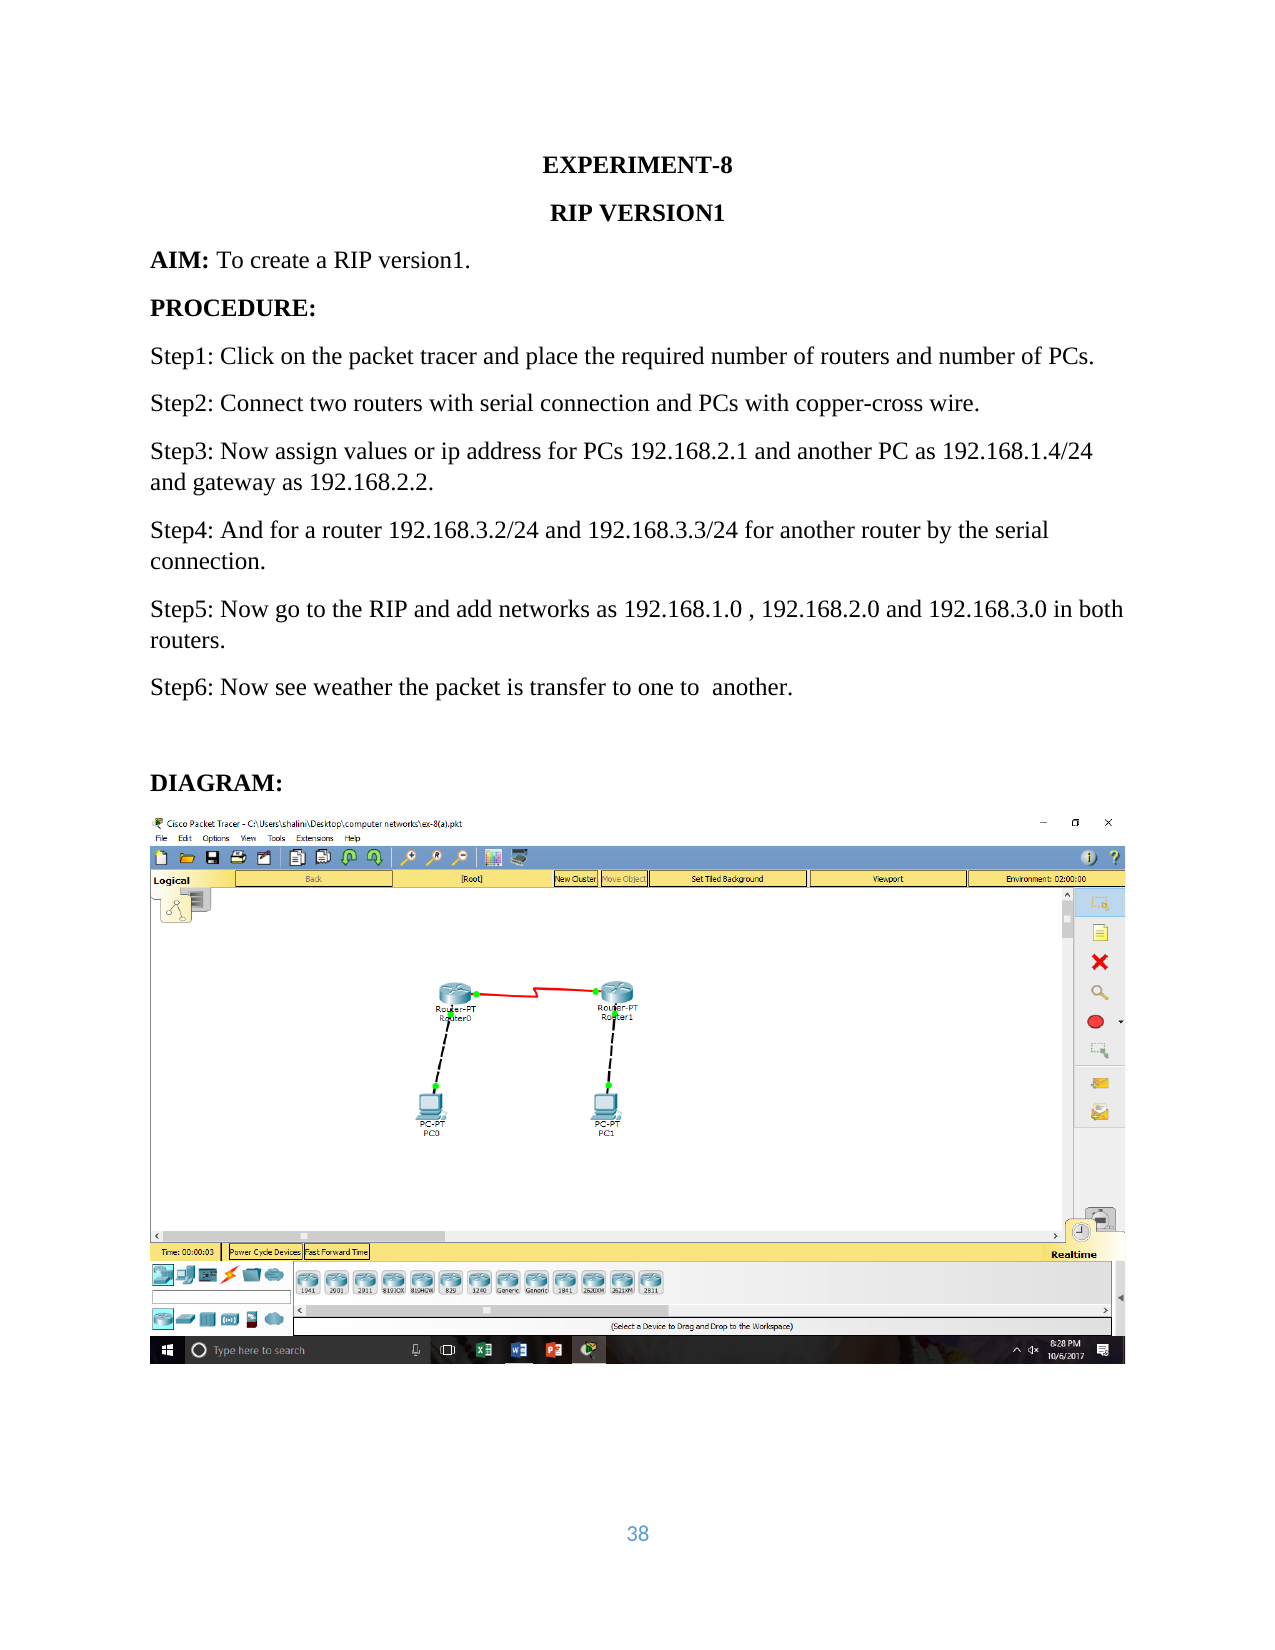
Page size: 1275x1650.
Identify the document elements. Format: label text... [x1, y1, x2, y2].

text AIM: To create a RIP version1. [150, 245, 1125, 274]
picture [150, 815, 1125, 1364]
text Step2: Connect two routers with serial connection and PCs with copper-cross wire. [150, 388, 1125, 417]
text DIAGRAM: [150, 768, 1125, 797]
text Step4: And for a router 192.168.3.2/24 and 192.168.3.3/24 for another router by the serial connection. [150, 515, 1125, 575]
text RIP VERSION1 [150, 198, 1125, 226]
text EXPERIMENT-8 [150, 150, 1125, 179]
text PROCEDURE: [150, 293, 1125, 322]
text Step1: Click on the packet tracer and place the required number of routers and number of PCs. [150, 341, 1125, 369]
text Step5: Now go to the RIP and add networks as 192.168.1.0 , 192.168.2.0 and 192.168.3.0 in both routers. [150, 594, 1125, 653]
text Step6: Now see weather the packet is transfer to one to another. [150, 672, 1125, 701]
text Step3: Now assign values or ip address for PCs 192.168.2.1 and another PC as 192.168.1.4/24 and gateway as 192.168.2.2. [150, 436, 1125, 496]
